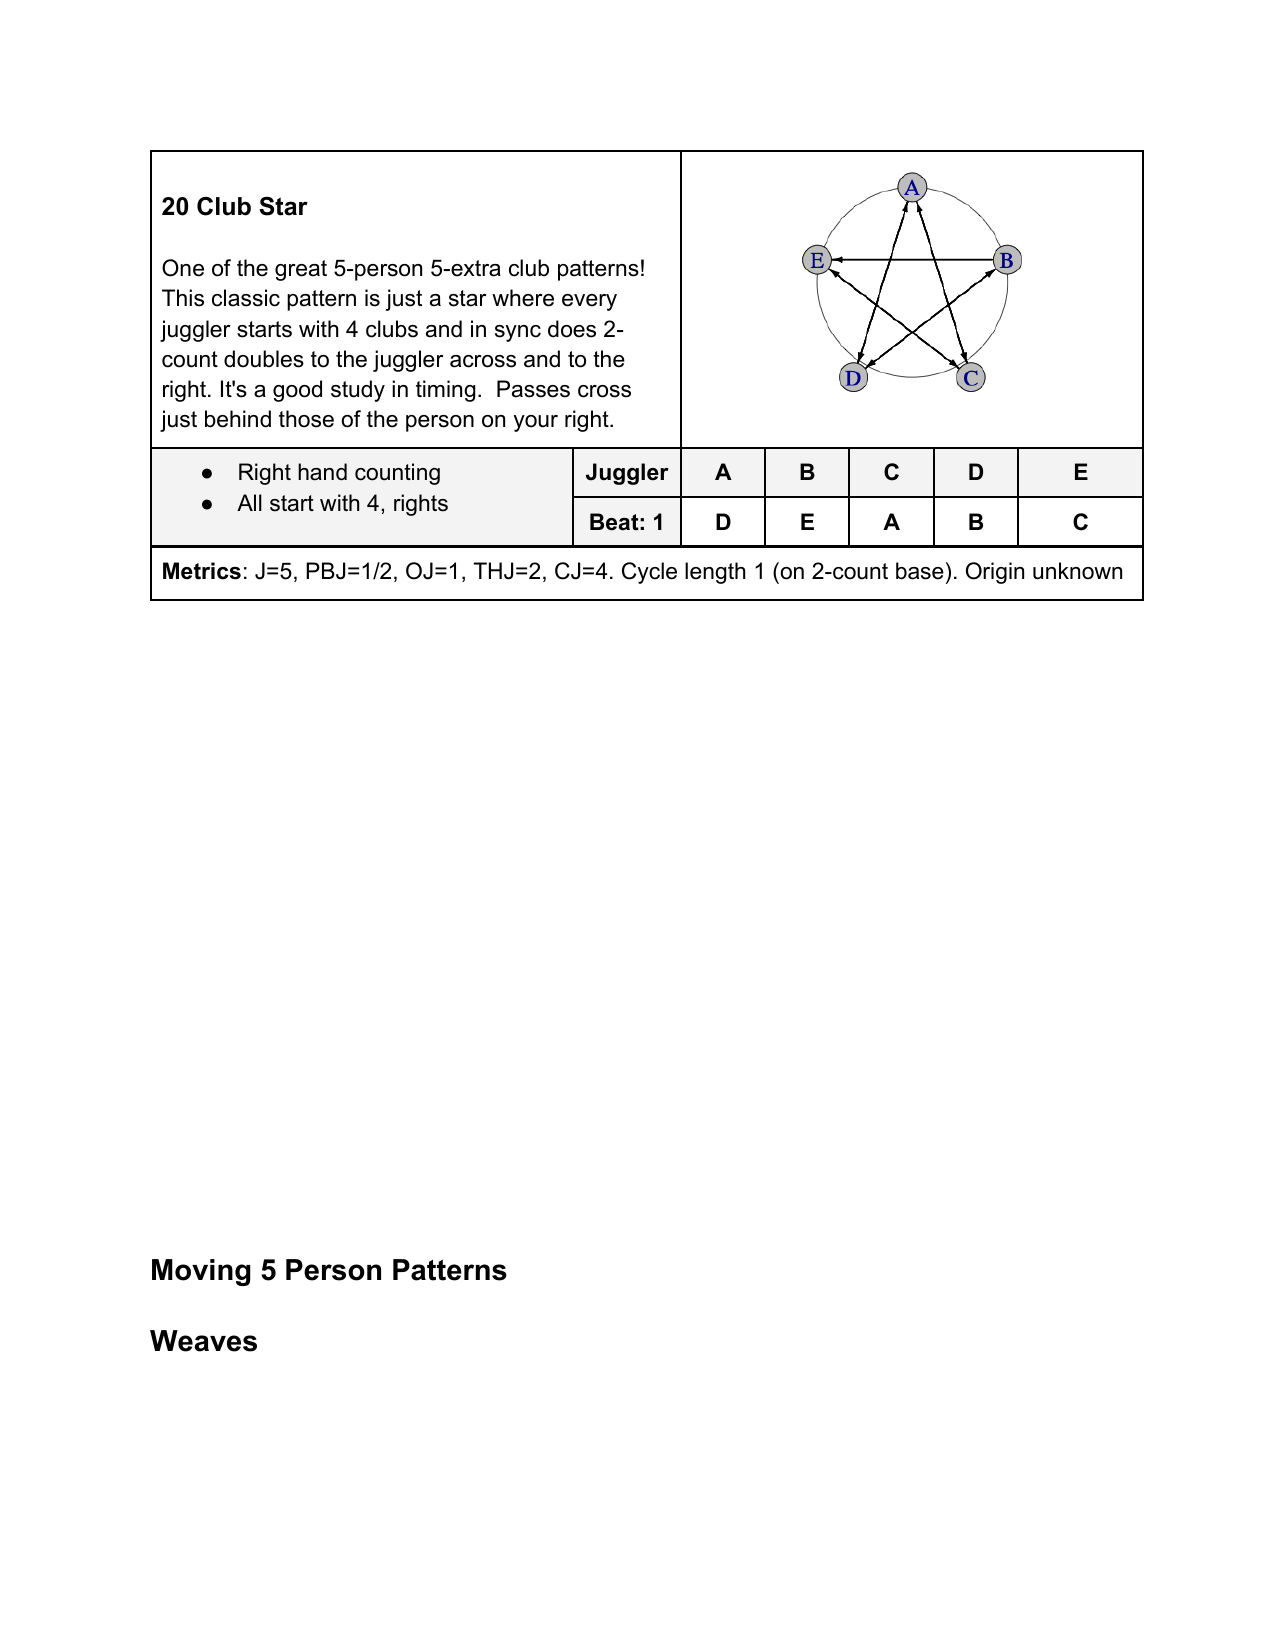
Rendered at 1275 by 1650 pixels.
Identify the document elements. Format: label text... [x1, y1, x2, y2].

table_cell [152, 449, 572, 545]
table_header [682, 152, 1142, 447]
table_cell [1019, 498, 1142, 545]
picture [792, 162, 1032, 397]
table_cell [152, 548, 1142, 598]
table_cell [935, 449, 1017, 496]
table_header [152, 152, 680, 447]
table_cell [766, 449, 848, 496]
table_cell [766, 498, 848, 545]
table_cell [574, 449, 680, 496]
subtitle Moving 5 Person Patterns [150, 1252, 1125, 1286]
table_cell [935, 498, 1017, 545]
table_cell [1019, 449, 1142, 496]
subtitle Weaves [150, 1324, 1125, 1358]
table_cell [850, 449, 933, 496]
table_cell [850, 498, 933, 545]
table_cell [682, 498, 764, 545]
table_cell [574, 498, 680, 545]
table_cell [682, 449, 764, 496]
